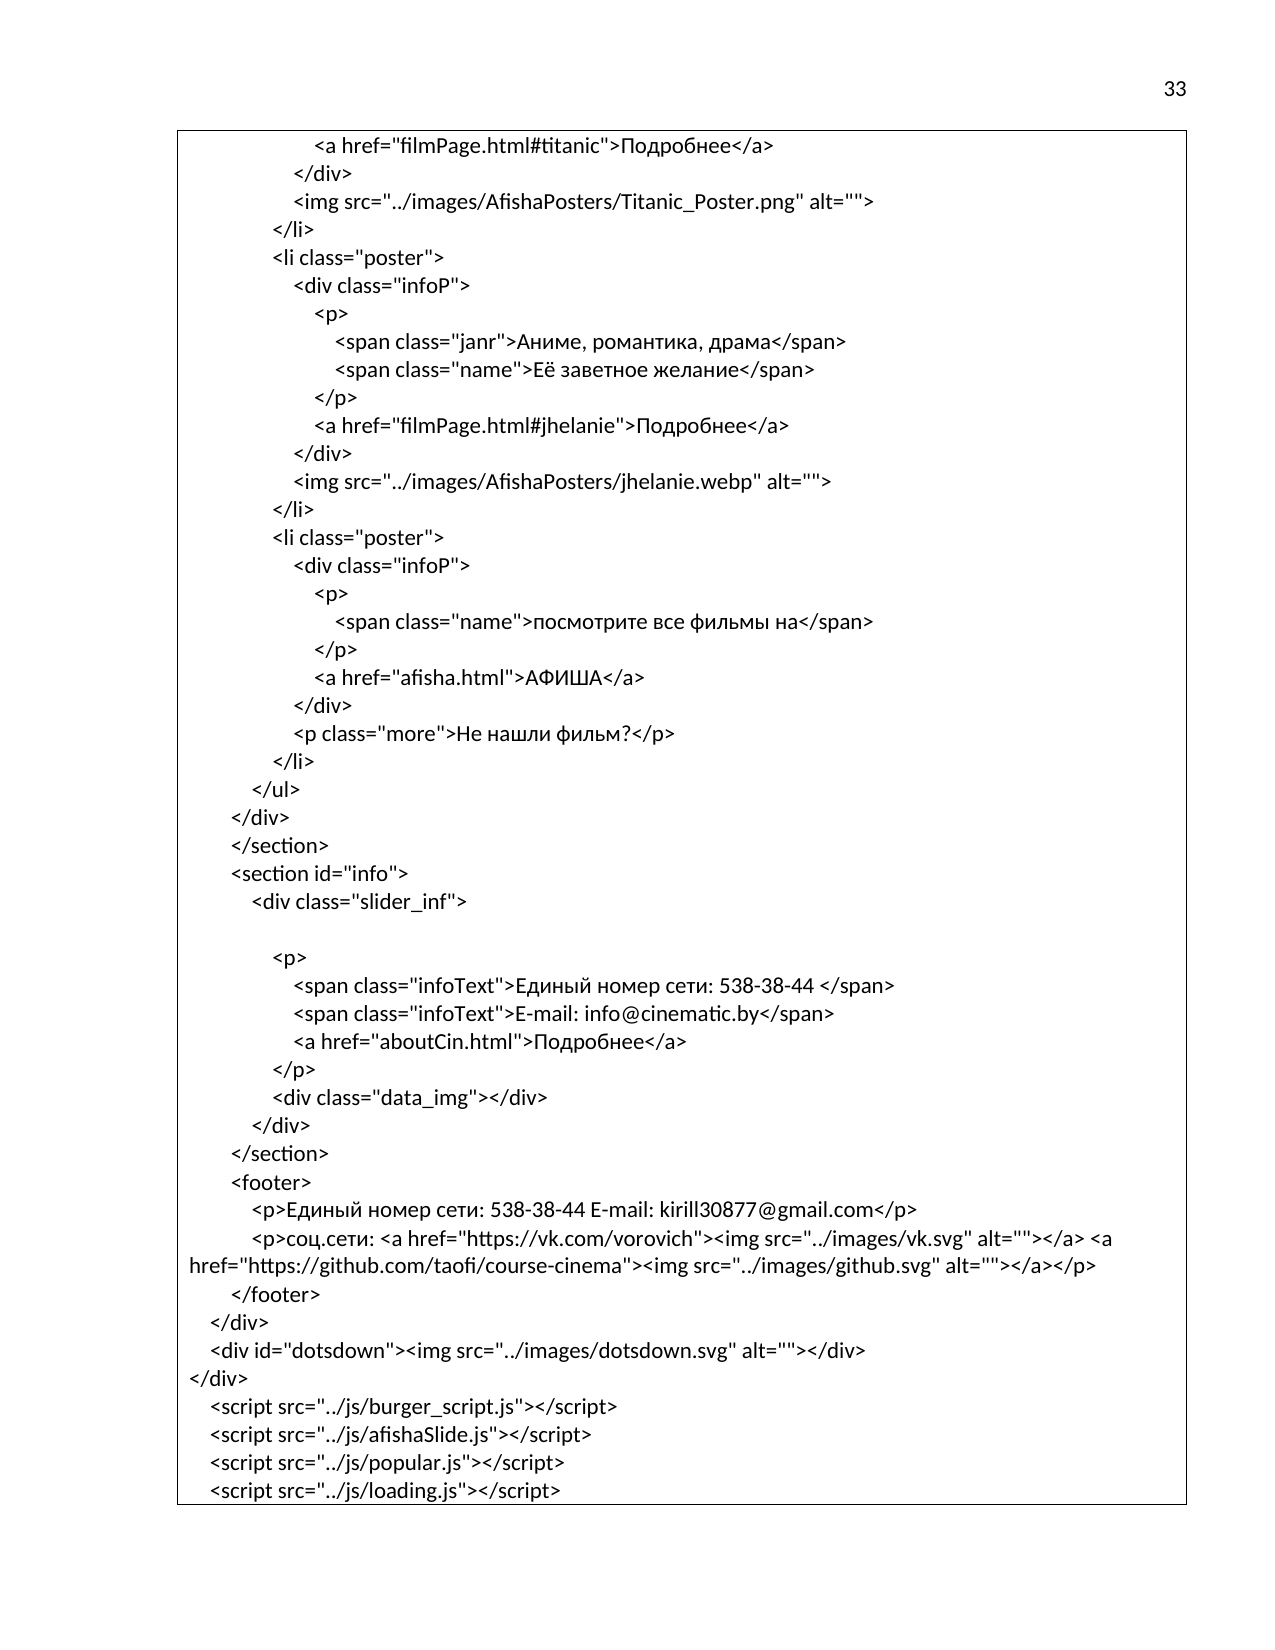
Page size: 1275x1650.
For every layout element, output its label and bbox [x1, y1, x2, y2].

table_header [178, 131, 1186, 1504]
